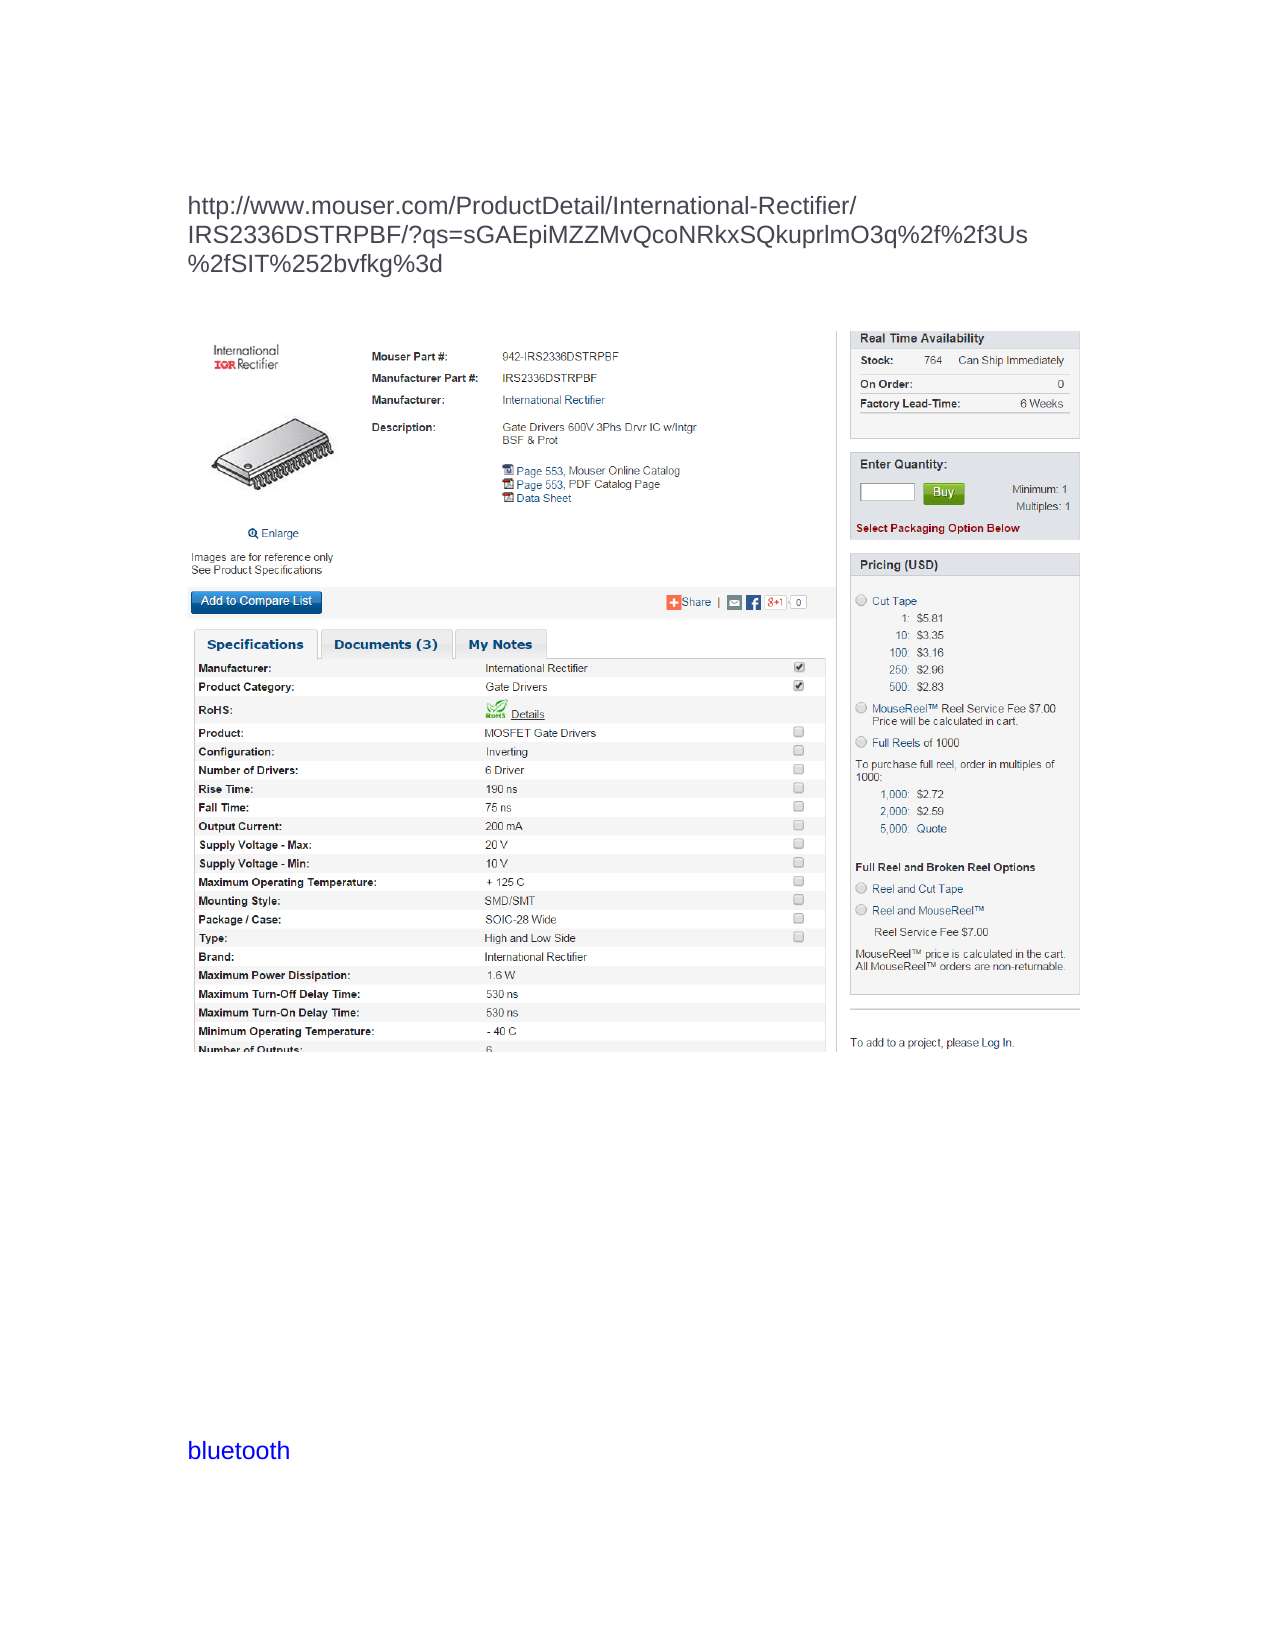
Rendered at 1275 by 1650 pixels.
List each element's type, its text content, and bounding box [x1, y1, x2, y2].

picture [187, 331, 1088, 1052]
text bluetooth [187, 1436, 1087, 1464]
text http://www.mouser.com/ProductDetail/International-Rectifier/IRS2336DSTRPBF/?qs=sGAEpiMZZMvQcoNRkxSQkuprlmO3q%2f%2f3Us%2fSIT%252bvfkg%3d [187, 191, 1087, 277]
